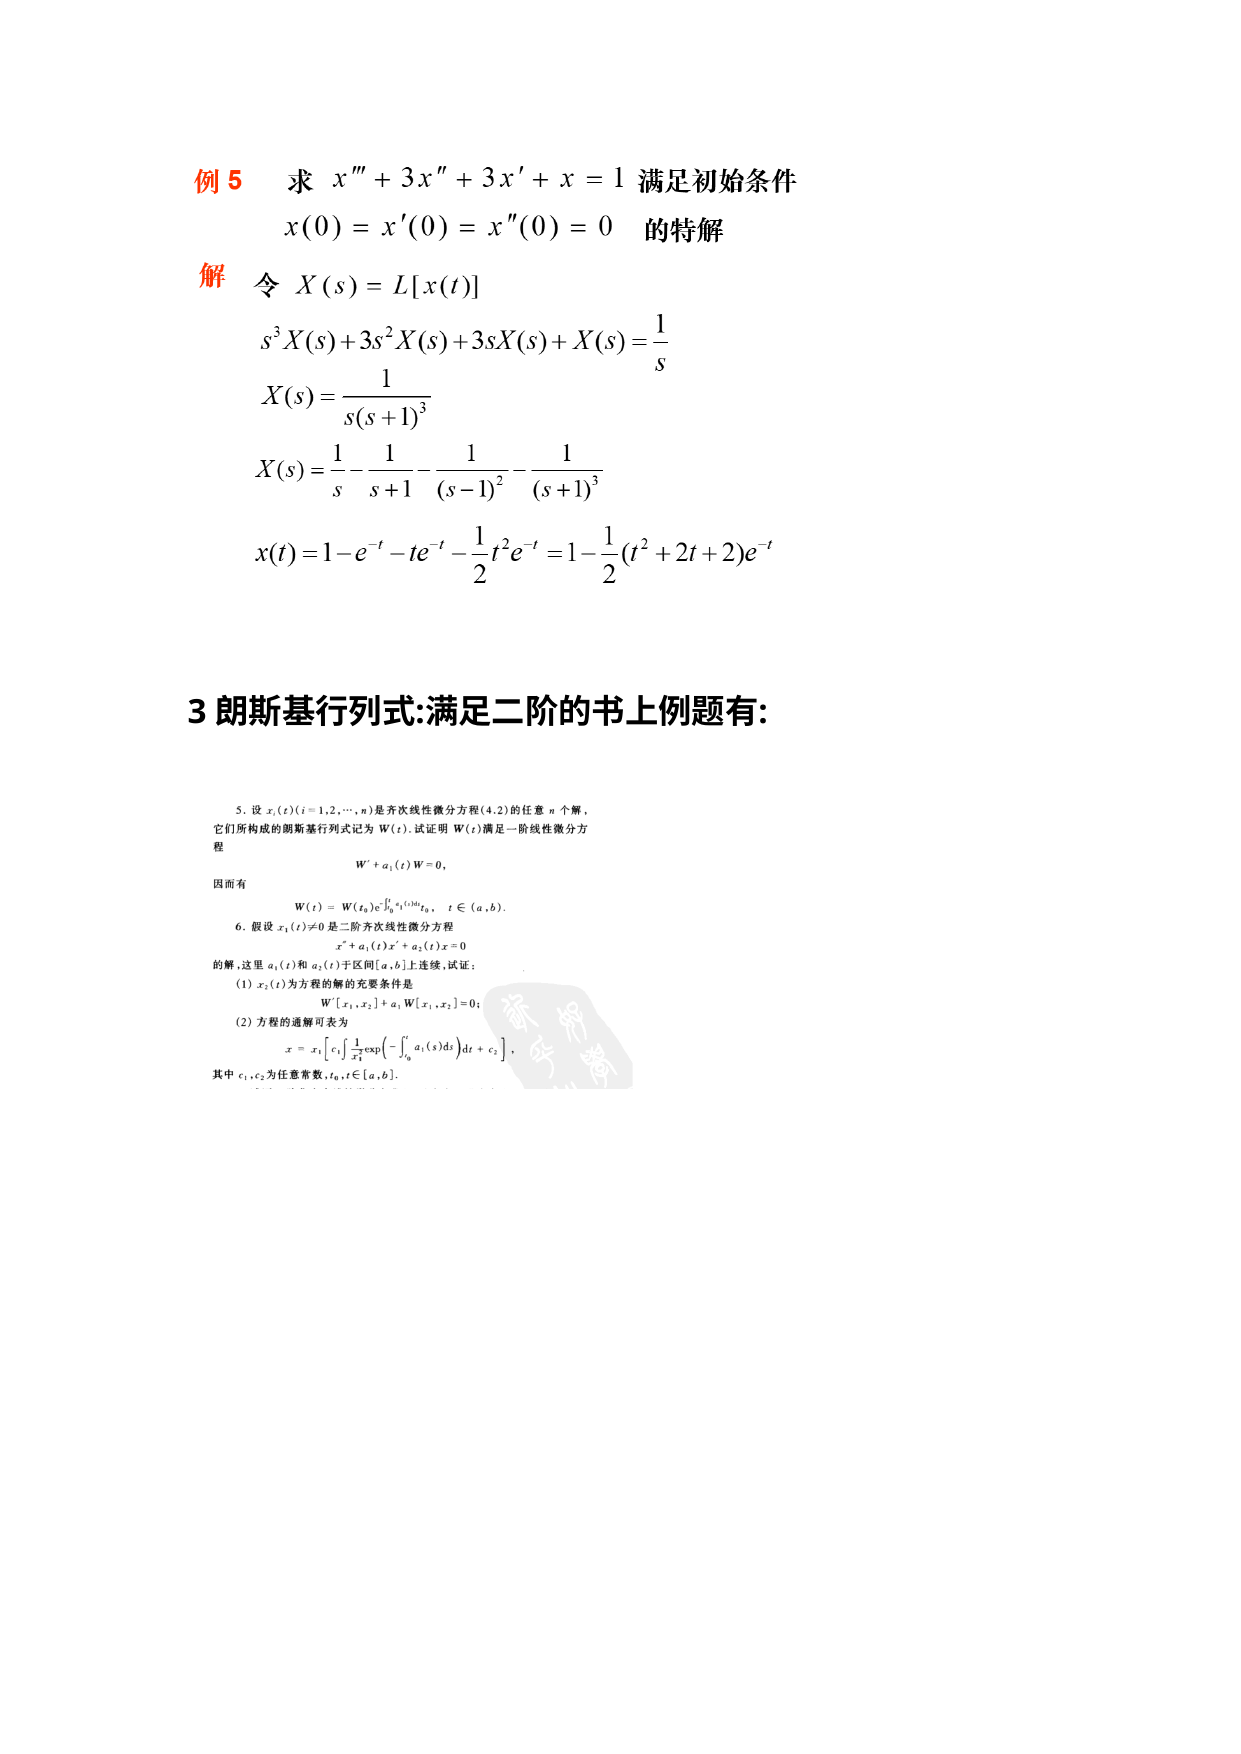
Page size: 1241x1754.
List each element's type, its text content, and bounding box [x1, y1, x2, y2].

picture [187, 803, 633, 1089]
subtitle 3 朗斯基行列式:满足二阶的书上例题有: [187, 677, 1053, 742]
picture [187, 162, 801, 592]
